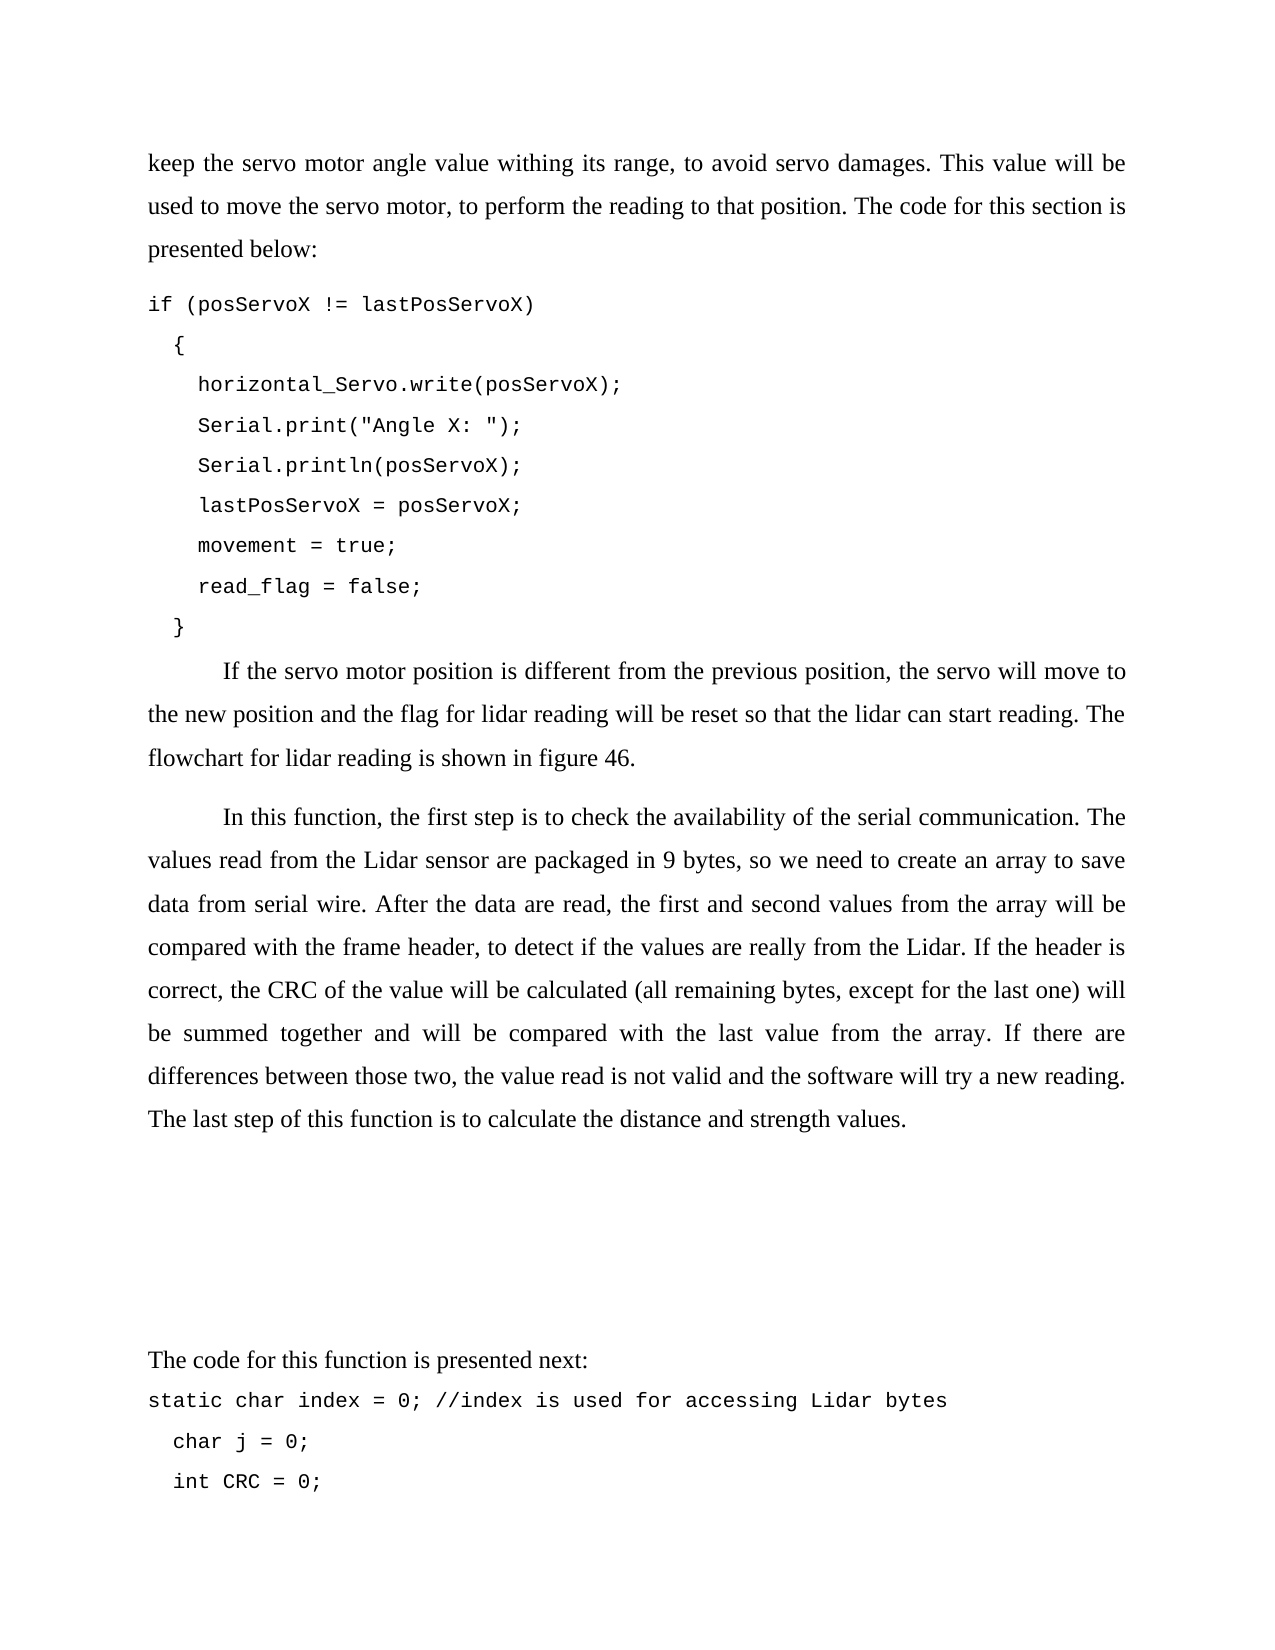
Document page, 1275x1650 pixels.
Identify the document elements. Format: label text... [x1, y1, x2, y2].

text if (posServoX != lastPosServoX) [148, 294, 1127, 317]
text read_flag = false; [148, 576, 1127, 599]
text int CRC = 0; [148, 1471, 1127, 1495]
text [148, 148, 1127, 263]
text If the servo motor position is different from the previous position, the servo will move to the new position and the flag for lidar reading will be reset so that the lidar can start reading. The flowchart for lidar reading is shown in figure 46. [148, 656, 1127, 771]
text In this function, the first step is to check the availability of the serial communication. The values read from the Lidar sensor are packaged in 9 bytes, so we need to create an array to save data from serial wire. After the data are read, the first and second values from the array will be compared with the frame header, to detect if the values are really from the Lidar. If the header is correct, the CRC of the value will be calculated (all remaining bytes, except for the last one) will be summed together and will be compared with the last value from the array. If there are differences between those two, the value read is not valid and the software will try a new reading. The last step of this function is to calculate the distance and strength values. [148, 802, 1127, 1133]
text } [148, 616, 1127, 640]
text Serial.println(posServoX); [148, 455, 1127, 478]
text { [148, 334, 1127, 358]
text Serial.print("Angle X: "); [148, 414, 1127, 438]
text static char index = 0; //index is used for accessing Lidar bytes [148, 1391, 1127, 1414]
text The code for this function is presented next: [148, 1345, 1127, 1374]
text movement = true; [148, 536, 1127, 559]
text lastPosServoX = posServoX; [148, 495, 1127, 519]
text horizontal_Servo.write(posServoX); [148, 374, 1127, 398]
text char j = 0; [148, 1431, 1127, 1454]
